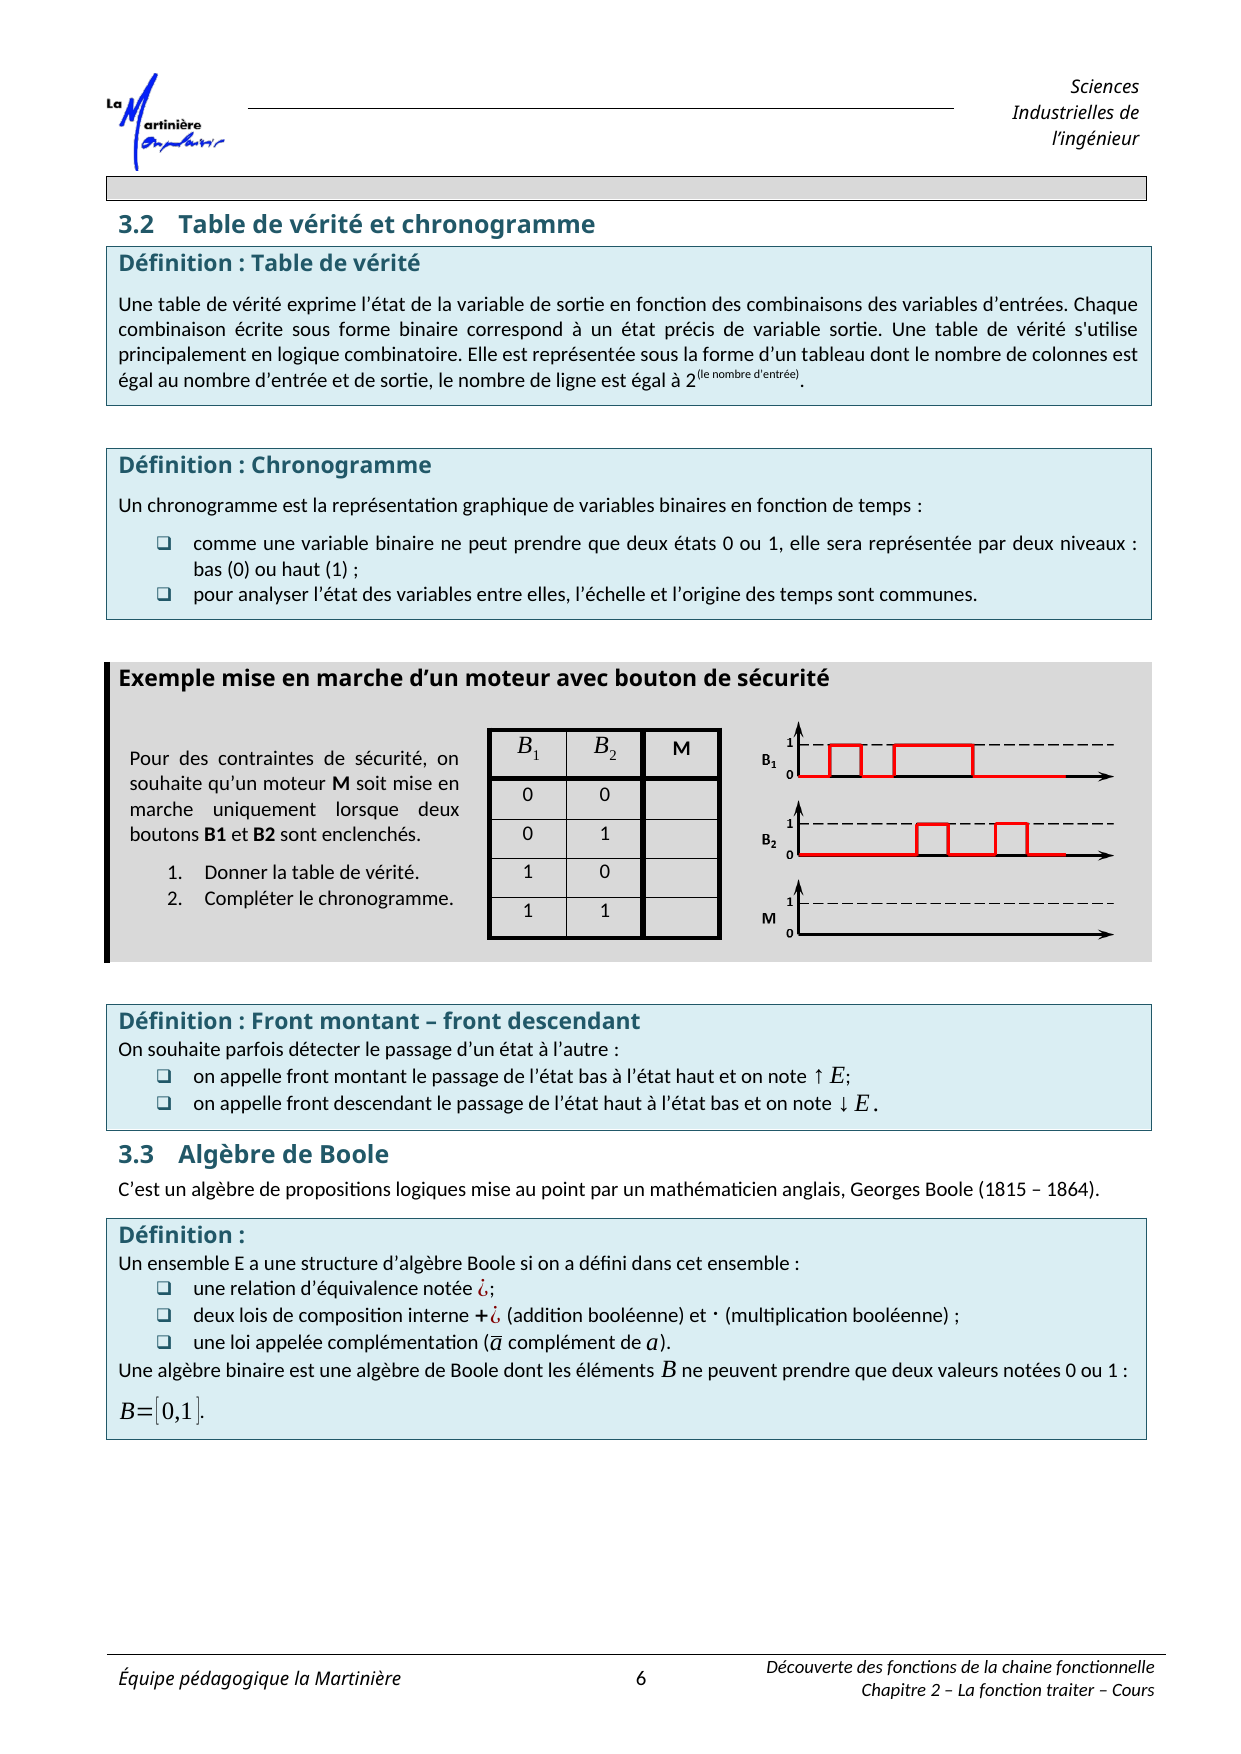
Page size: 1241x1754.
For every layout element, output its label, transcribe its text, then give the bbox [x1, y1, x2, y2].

table_header Définition : Table de vérité Une table de vérité exprime l’état de la variable de sortie en fonction des combinaisons des variables d’entrées. Chaque combinaison écrite sous forme binaire correspond à un état précis de variable sortie. Une table de vérité s'utilise principalement en logique combinatoire. Elle est représentée sous la forme d’un tableau dont le nombre de colonnes est égal au nombre d’entrée et de sortie, le nombre de ligne est égal à 2(le nombre d’entrée). [107, 247, 1151, 405]
picture [106, 73, 225, 171]
table_header Définition : Un ensemble E a une structure d’algèbre Boole si on a défini dans cet ensemble : une relation d’équivalence notée ; deux lois de composition interne (addition booléenne) et (multiplication booléenne) ; une loi appelée complémentation ( complément de ). Une algèbre binaire est une algèbre de Boole dont les éléments ne peuvent prendre que deux valeurs notées 0 ou 1 : . [107, 1219, 1146, 1439]
subtitle Algèbre de Boole [118, 1137, 1152, 1171]
text C’est un algèbre de propositions logiques mise au point par un mathématicien anglais, Georges Boole (1815 – 1864). [118, 1176, 1152, 1201]
table_header Remarque: [107, 177, 1146, 199]
picture [749, 705, 1130, 950]
table_header Définition : Chronogramme Un chronogramme est la représentation graphique de variables binaires en fonction de temps : comme une variable binaire ne peut prendre que deux états 0 ou 1, elle sera représentée par deux niveaux : bas (0) ou haut (1) ; pour analyser l’état des variables entre elles, l’échelle et l’origine des temps sont communes. [107, 449, 1151, 619]
table_header Exemple mise en marche d’un moteur avec bouton de sécurité [110, 662, 1152, 962]
table_header Définition : Front montant – front descendant On souhaite parfois détecter le passage d’un état à l’autre : on appelle front montant le passage de l’état bas à l’état haut et on note ; on appelle front descendant le passage de l’état haut à l’état bas et on note [107, 1005, 1151, 1129]
subtitle Table de vérité et chronogramme [118, 207, 1152, 241]
